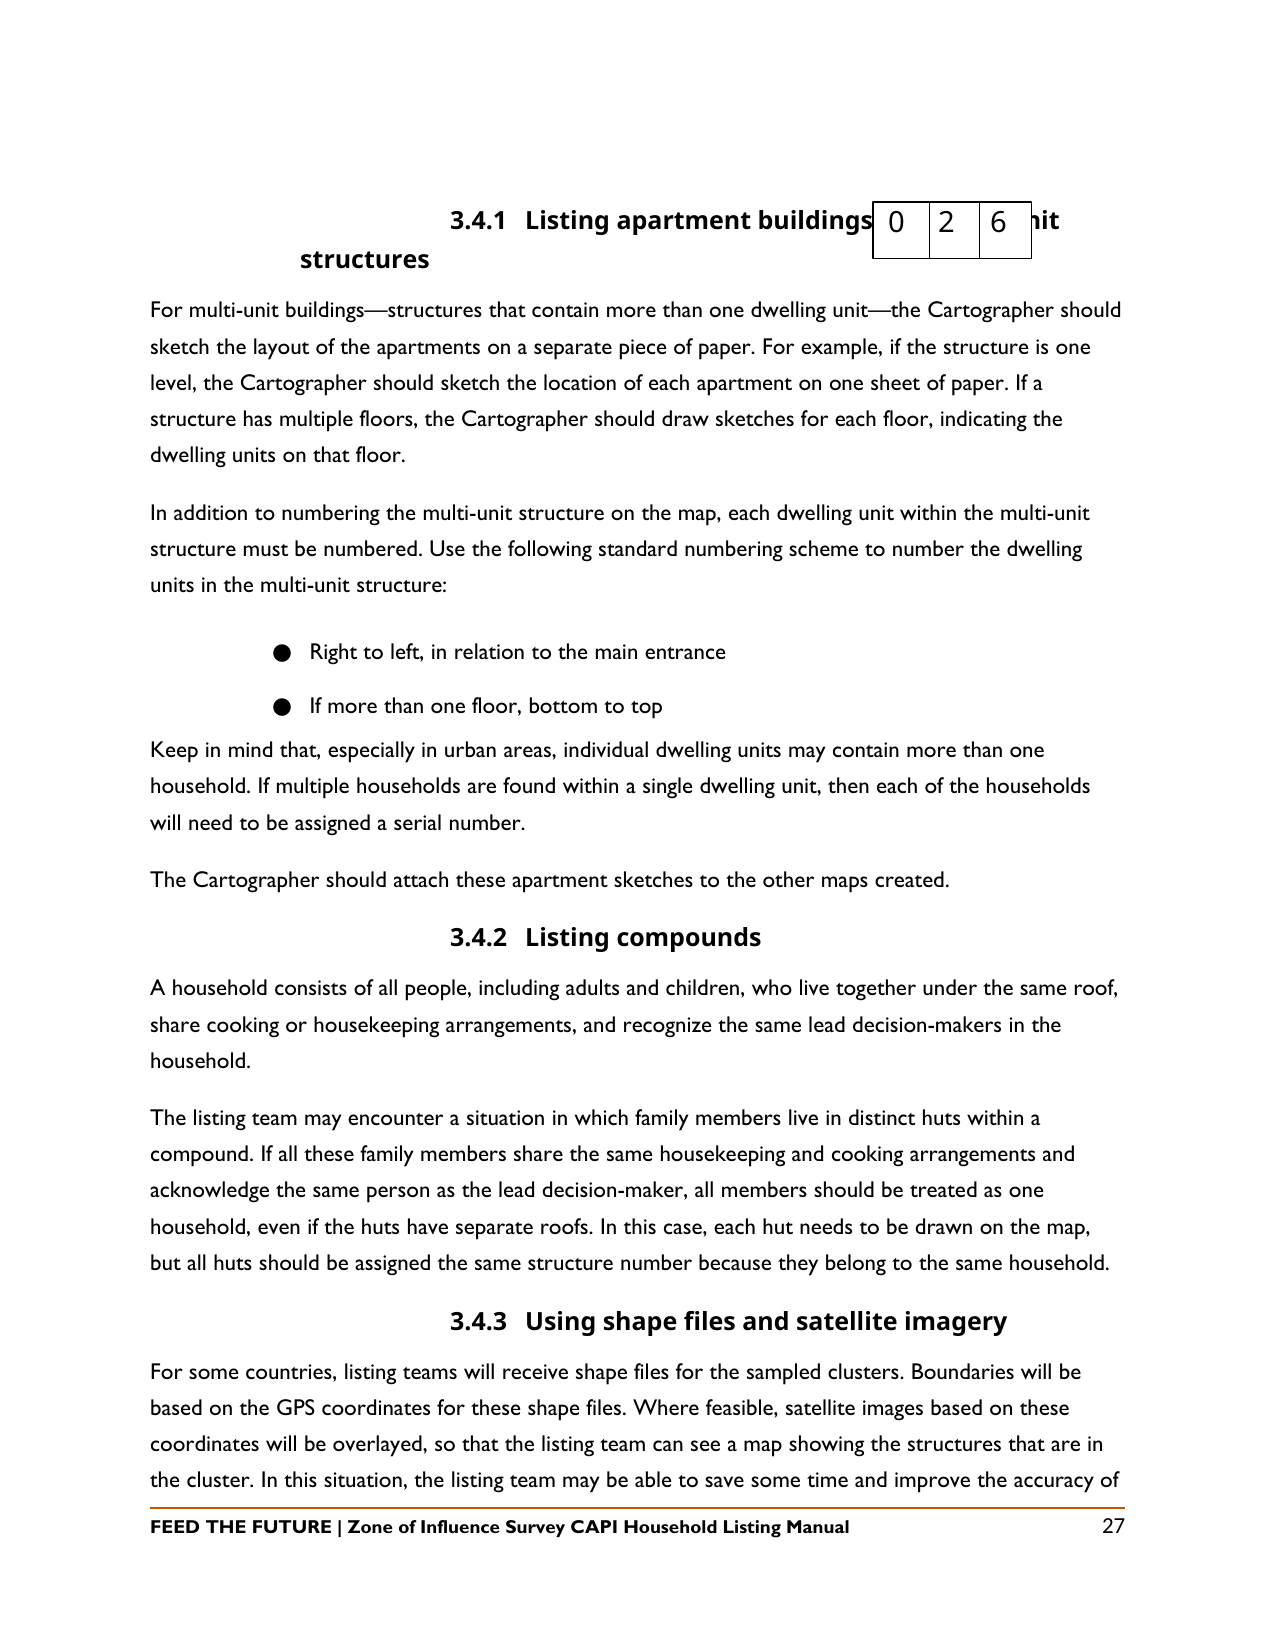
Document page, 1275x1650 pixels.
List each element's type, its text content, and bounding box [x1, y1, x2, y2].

text Keep in mind that, especially in urban areas, individual dwelling units may contain more than one household. If multiple households are found within a single dwelling unit, then each of the households will need to be assigned a serial number. [150, 733, 1125, 837]
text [150, 1355, 1125, 1495]
text For multi-unit buildings—structures that contain more than one dwelling unit—the Cartographer should sketch the layout of the apartments on a separate piece of paper. For example, if the structure is one level, the Cartographer should sketch the location of each apartment on one sheet of paper. If a structure has multiple floors, the Cartographer should draw sketches for each floor, indicating the dwelling units on that floor. [150, 294, 1125, 470]
text The listing team may encounter a situation in which family members live in distinct huts within a compound. If all these family members share the same housekeeping and cooking arrangements and acknowledge the same person as the lead decision-maker, all members should be treated as one household, even if the huts have separate roofs. In this case, each hut needs to be drawn on the map, but all huts should be assigned the same structure number because they belong to the same household. [150, 1101, 1125, 1278]
text In addition to numbering the multi-unit structure on the map, each dwelling unit within the multi-unit structure must be numbered. Use the following standard numbering scheme to number the dwelling units in the multi-unit structure: [150, 496, 1125, 600]
text The Cartographer should attach these apartment sketches to the other maps created. [150, 863, 1125, 894]
subtitle 3.4.2 Listing compounds [300, 920, 1125, 954]
subtitle 3.4.3 Using shape files and satellite imagery [300, 1303, 1125, 1337]
list Right to left, in relation to the main entrance [272, 626, 1125, 672]
text A household consists of all people, including adults and children, who live together under the same roof, share cooking or housekeeping arrangements, and recognize the same lead decision-makers in the household. [150, 972, 1125, 1076]
subtitle 3.4.1 Listing apartment buildings and multi-unit structures [300, 203, 1125, 276]
list If more than one floor, bottom to top [272, 679, 1125, 726]
